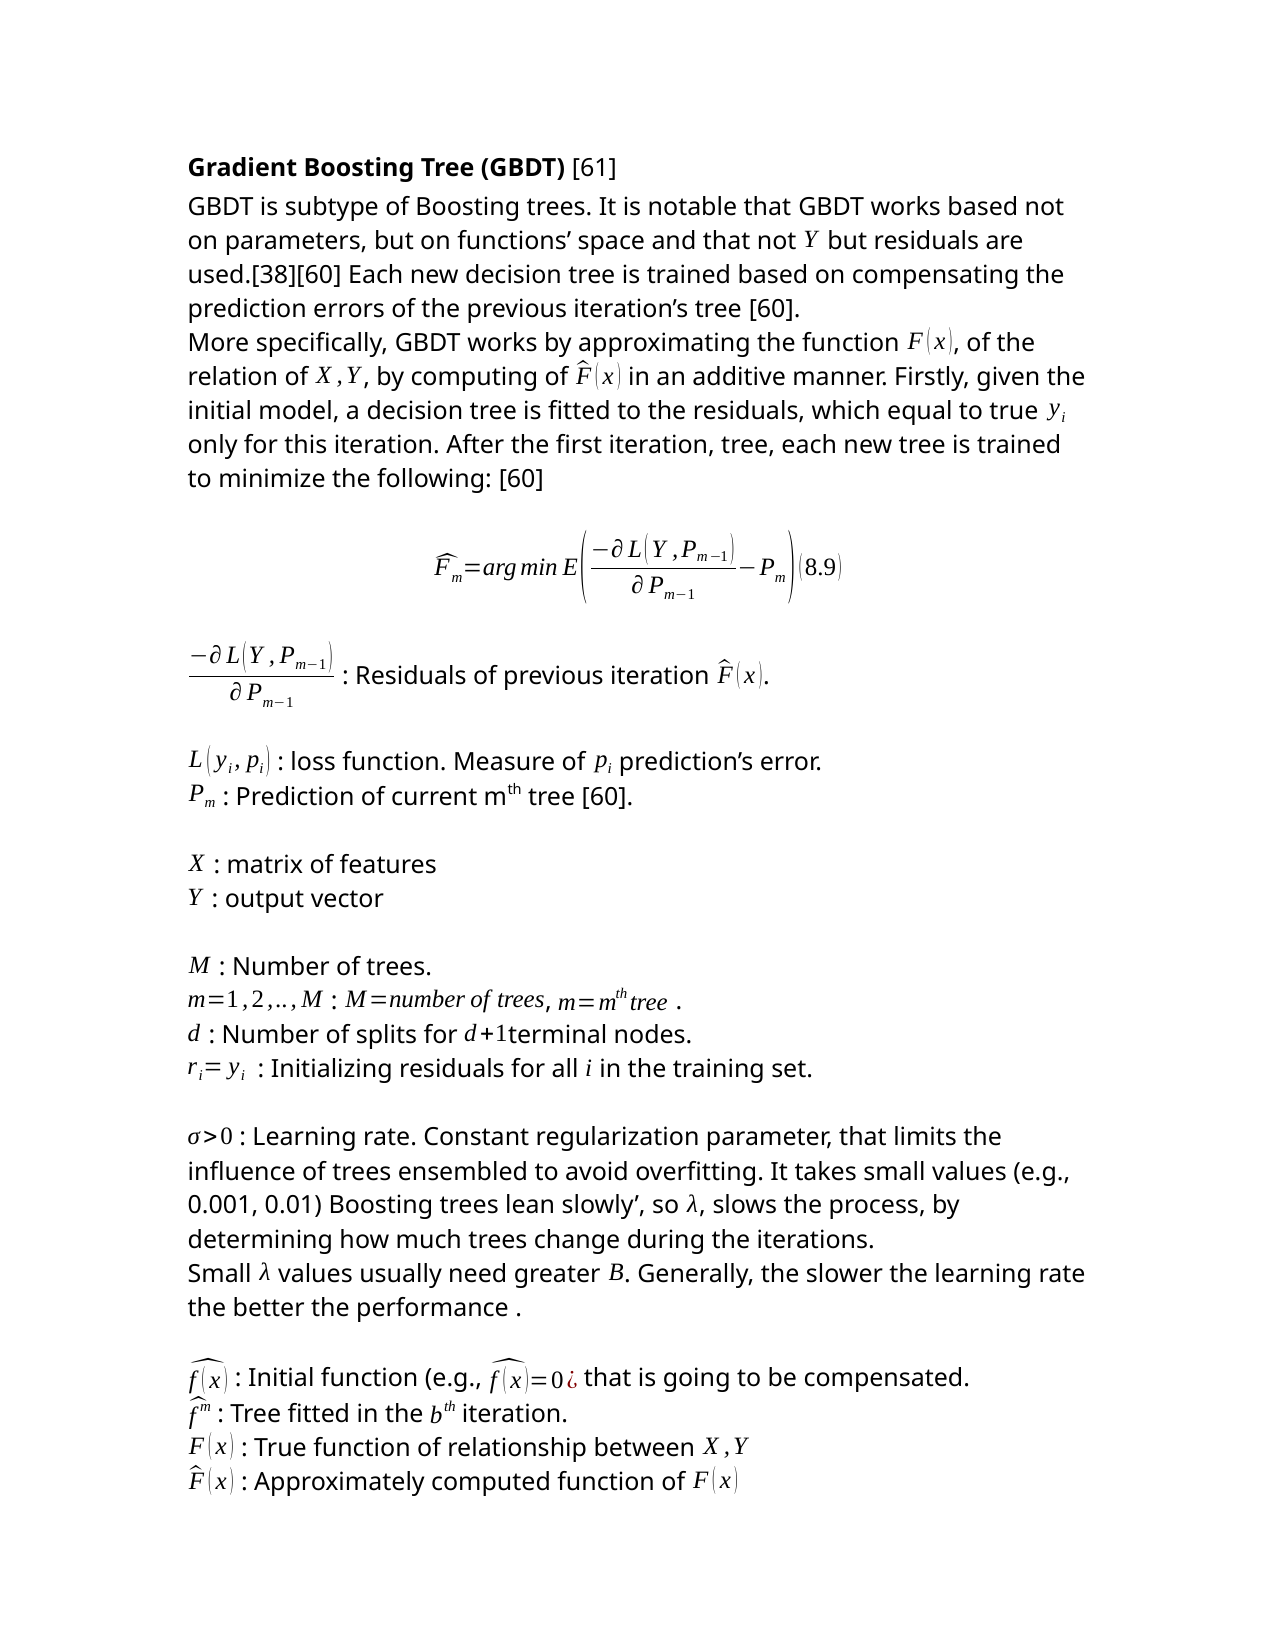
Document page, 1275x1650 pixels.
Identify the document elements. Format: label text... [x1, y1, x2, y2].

text : Learning rate. Constant regularization parameter, that limits the influence of trees ensembled to avoid overfitting. It takes small values (e.g., 0.001, 0.01) Boosting trees lean slowly’, so , slows the process, by determining how much trees change during the iterations. [187, 1119, 1087, 1255]
text : loss function. Measure of prediction’s error. [187, 744, 1087, 778]
text : Residuals of previous iteration . [187, 640, 1087, 710]
text Small values usually need greater . Generally, the slower the learning rate the better the performance . [187, 1255, 1087, 1323]
text : Tree fitted in the iteration. [187, 1395, 1087, 1429]
text : Number of splits for terminal nodes. [187, 1017, 1087, 1051]
text : matrix of features [187, 847, 1087, 881]
text : True function of relationship between [187, 1429, 1087, 1463]
text : Prediction of current mth tree . [187, 778, 1087, 812]
text : Approximately computed function of [187, 1463, 1087, 1498]
subtitle Gradient Boosting Tree (GBDT) [187, 150, 1087, 184]
text : , . [187, 983, 1087, 1017]
text : Number of trees. [187, 949, 1087, 983]
text : Initializing residuals for all in the training set. [187, 1051, 1087, 1085]
text More specifically, GBDT works by approximating the function , of the relation of , by computing of in an additive manner. Firstly, given the initial model, a decision tree is fitted to the residuals, which equal to true only for this iteration. After the first iteration, tree, each new tree is trained to minimize the following: [187, 324, 1087, 495]
text : Initial function (e.g., that is going to be compensated. [187, 1357, 1087, 1395]
text : output vector [187, 881, 1087, 915]
text GBDT is subtype of Boosting trees. It is notable that GBDT works based not on parameters, but on functions’ space and that not but residuals are used. Each new decision tree is trained based on compensating the prediction errors of the previous iteration’s tree . [187, 188, 1087, 324]
